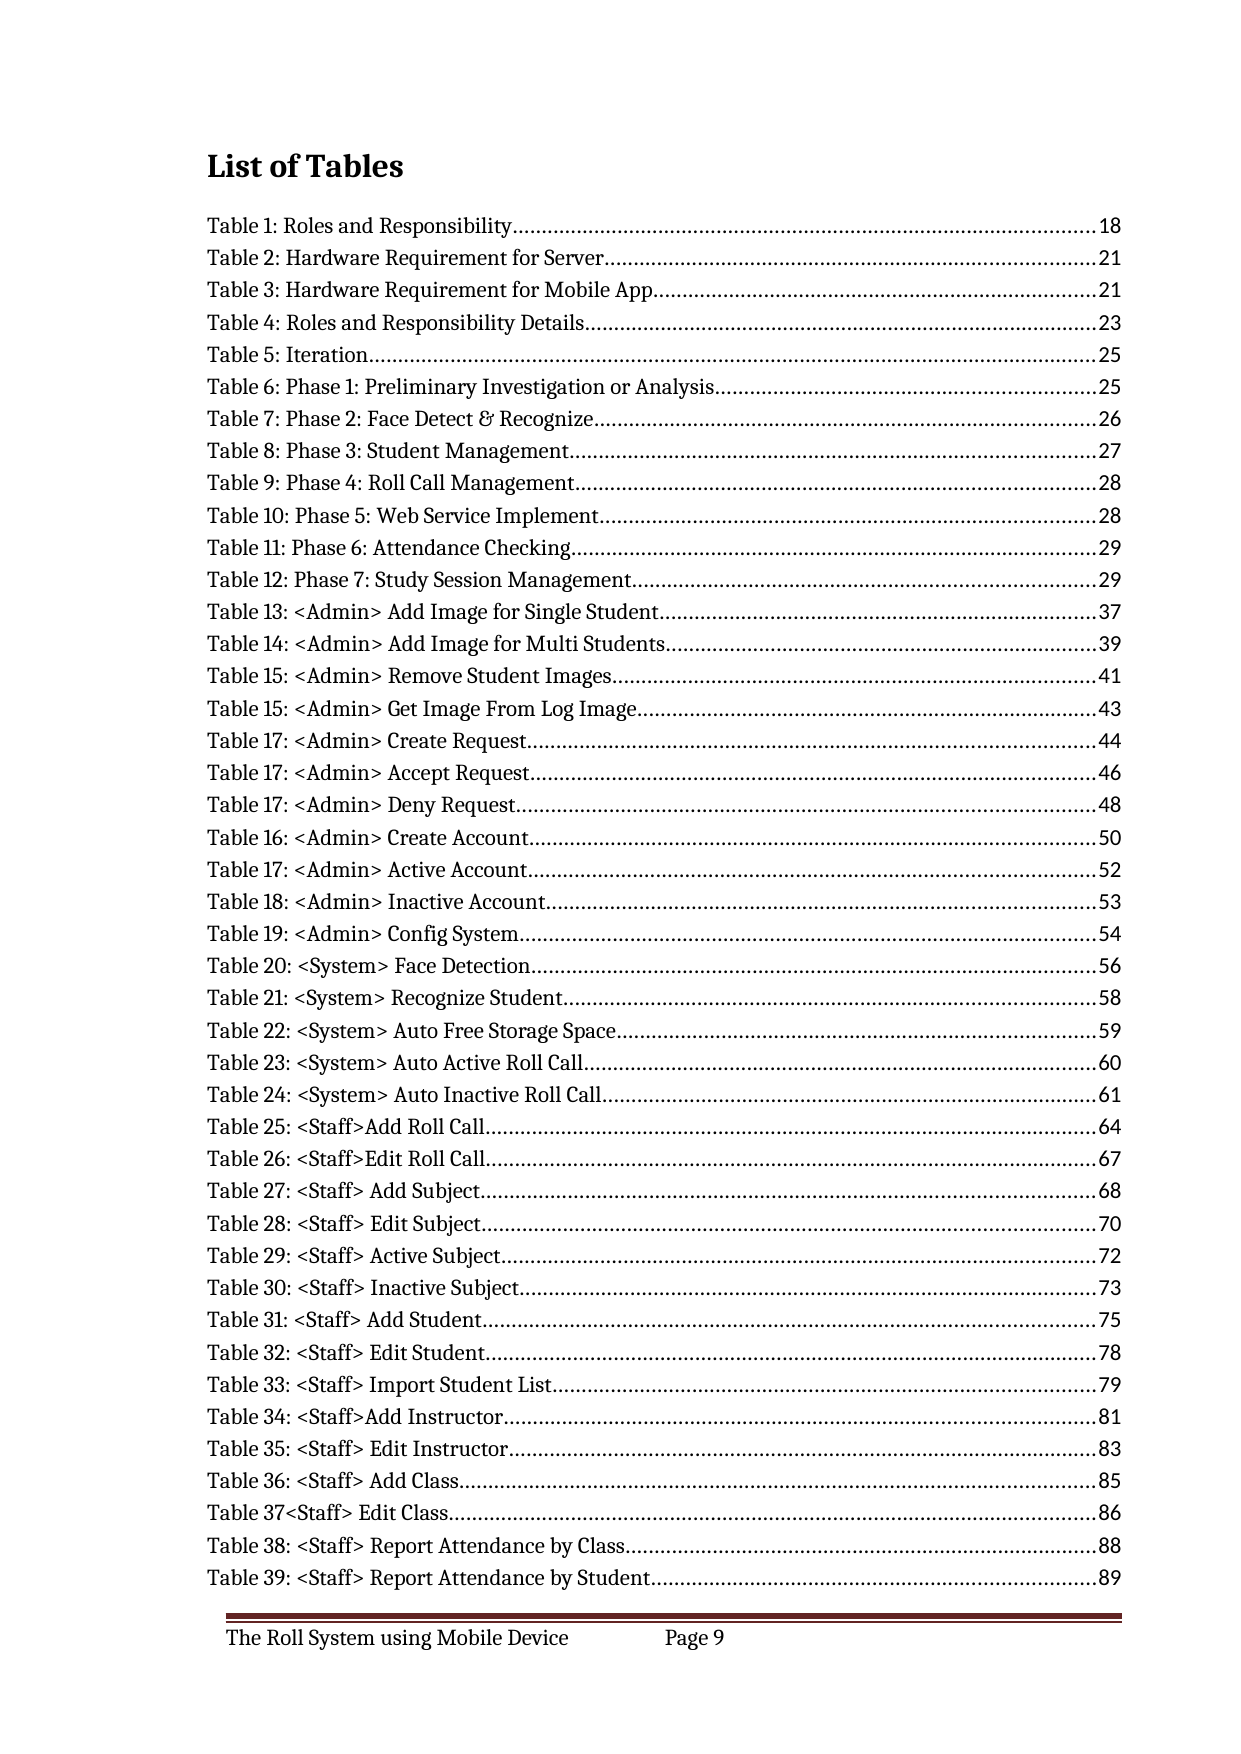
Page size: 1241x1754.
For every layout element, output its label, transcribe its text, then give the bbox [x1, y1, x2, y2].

text Table 21: <System> Recognize Student 58 [207, 983, 1122, 1012]
text Table 37<Staff> Edit Class 86 [207, 1498, 1122, 1527]
text Table 7: Phase 2: Face Detect & Recognize 26 [207, 404, 1122, 432]
text Table 10: Phase 5: Web Service Implement 28 [207, 501, 1122, 529]
text Table 20: <System> Face Detection 56 [207, 951, 1122, 979]
text Table 17: <Admin> Accept Request 46 [207, 758, 1122, 786]
text Table 9: Phase 4: Roll Call Management 28 [207, 468, 1122, 497]
subtitle List of Tables [207, 148, 1122, 186]
text Table 29: <Staff> Active Subject 72 [207, 1241, 1122, 1269]
text Table 25: <Staff>Add Roll Call 64 [207, 1112, 1122, 1140]
text Table 11: Phase 6: Attendance Checking 29 [207, 533, 1122, 561]
text Table 17: <Admin> Create Request 44 [207, 726, 1122, 754]
text Table 13: <Admin> Add Image for Single Student 37 [207, 597, 1122, 625]
text Table 15: <Admin> Remove Student Images 41 [207, 662, 1122, 690]
text Table 33: <Staff> Import Student List 79 [207, 1370, 1122, 1398]
text Table 30: <Staff> Inactive Subject 73 [207, 1273, 1122, 1301]
text Table 6: Phase 1: Preliminary Investigation or Analysis 25 [207, 372, 1122, 400]
text Table 18: <Admin> Inactive Account 53 [207, 887, 1122, 915]
text Table 24: <System> Auto Inactive Roll Call 61 [207, 1080, 1122, 1108]
text Table 14: <Admin> Add Image for Multi Students 39 [207, 629, 1122, 657]
text Table 3: Hardware Requirement for Mobile App 21 [207, 275, 1122, 303]
text Table 27: <Staff> Add Subject 68 [207, 1177, 1122, 1205]
text Table 19: <Admin> Config System 54 [207, 919, 1122, 947]
text Table 32: <Staff> Edit Student 78 [207, 1338, 1122, 1366]
text Table 16: <Admin> Create Account 50 [207, 823, 1122, 851]
text Table 38: <Staff> Report Attendance by Class 88 [207, 1531, 1122, 1559]
text Table 28: <Staff> Edit Subject 70 [207, 1209, 1122, 1237]
text Table 39: <Staff> Report Attendance by Student 89 [207, 1563, 1122, 1591]
text Table 23: <System> Auto Active Roll Call 60 [207, 1048, 1122, 1076]
text Table 2: Hardware Requirement for Server 21 [207, 243, 1122, 271]
text Table 12: Phase 7: Study Session Management 29 [207, 565, 1122, 593]
text Table 1: Roles and Responsibility 18 [207, 211, 1122, 239]
text Table 17: <Admin> Deny Request 48 [207, 790, 1122, 818]
text Table 26: <Staff>Edit Roll Call 67 [207, 1144, 1122, 1172]
text Table 8: Phase 3: Student Management 27 [207, 436, 1122, 464]
text Table 15: <Admin> Get Image From Log Image 43 [207, 694, 1122, 722]
text Table 5: Iteration 25 [207, 340, 1122, 368]
text Table 31: <Staff> Add Student 75 [207, 1305, 1122, 1333]
text Table 34: <Staff>Add Instructor 81 [207, 1402, 1122, 1430]
text Table 36: <Staff> Add Class 85 [207, 1466, 1122, 1494]
text Table 17: <Admin> Active Account 52 [207, 855, 1122, 883]
text Table 35: <Staff> Edit Instructor 83 [207, 1434, 1122, 1462]
text Table 22: <System> Auto Free Storage Space 59 [207, 1016, 1122, 1044]
text Table 4: Roles and Responsibility Details 23 [207, 308, 1122, 336]
